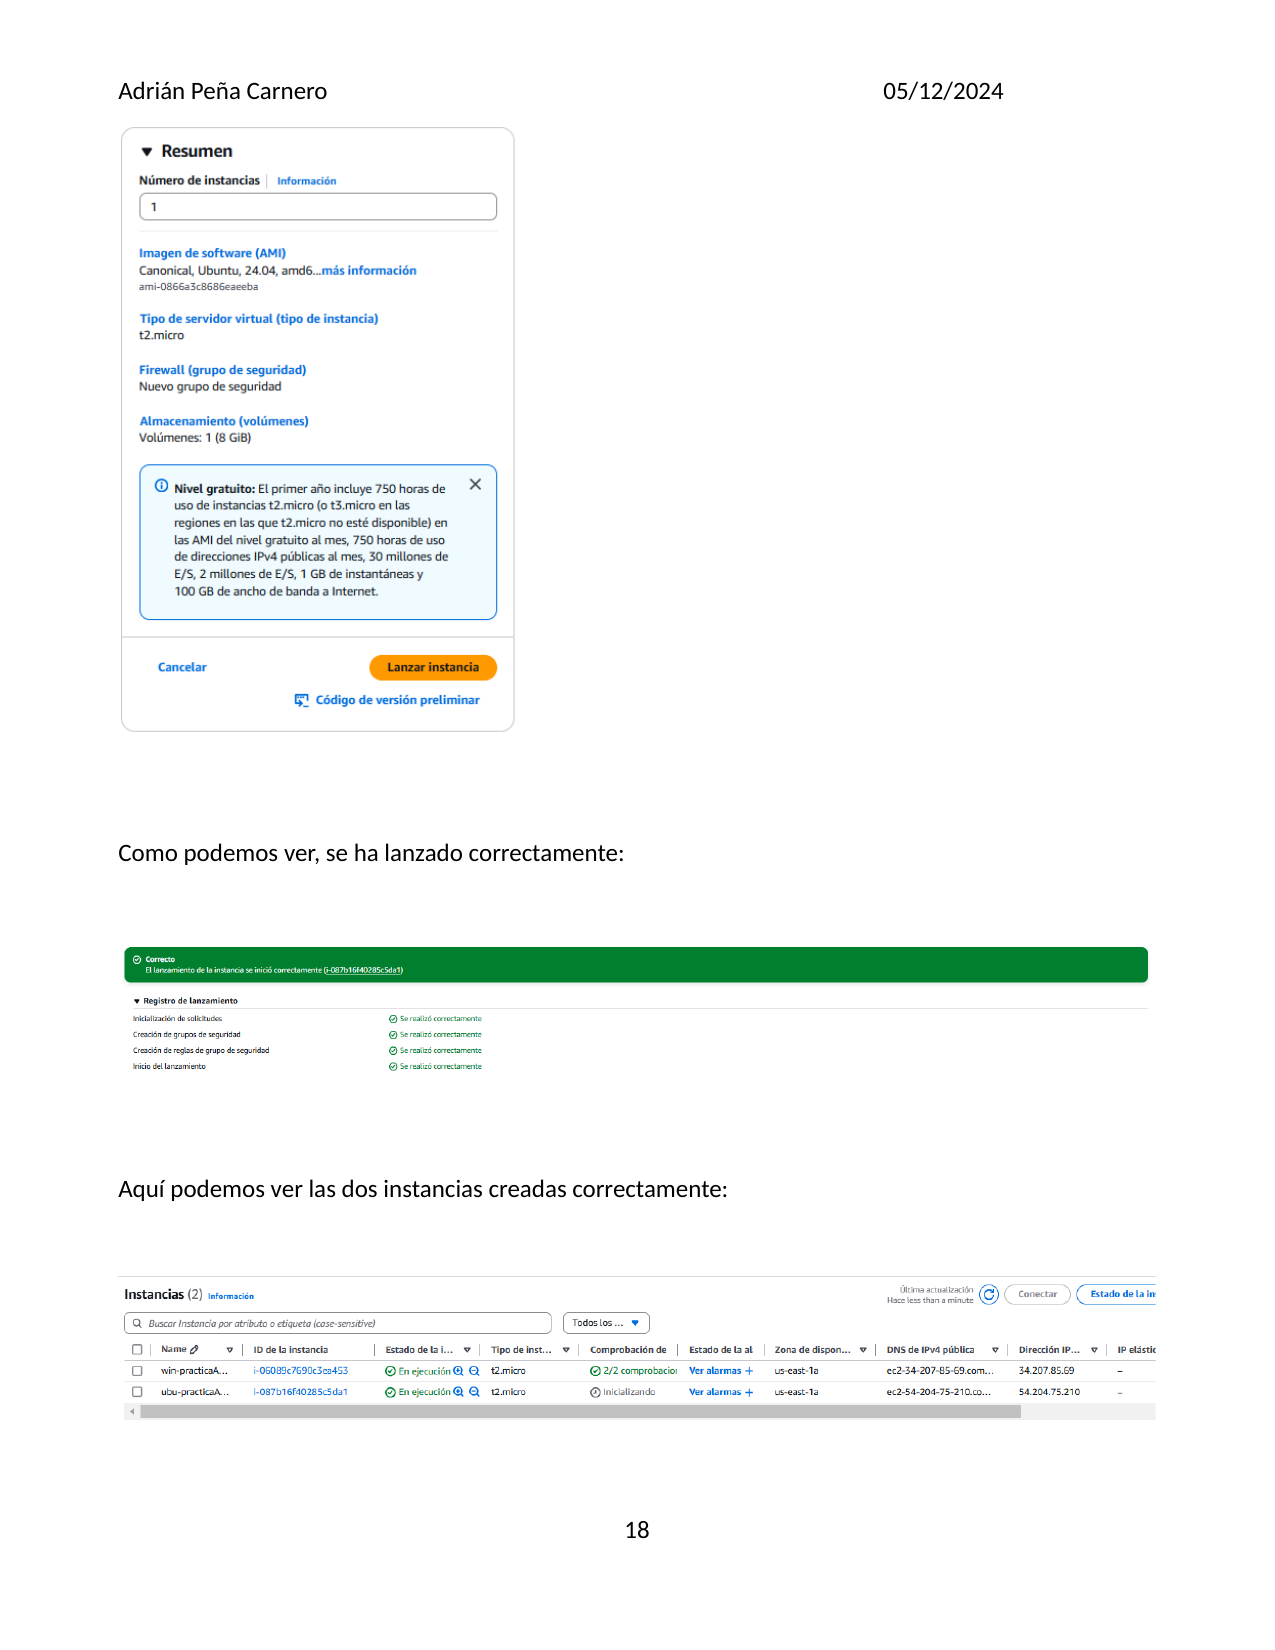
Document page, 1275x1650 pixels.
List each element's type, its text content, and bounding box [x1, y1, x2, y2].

text Como podemos ver, se ha lanzado correctamente: [118, 837, 1156, 868]
picture [118, 1270, 1156, 1476]
text Aquí podemos ver las dos instancias creadas correctamente: [118, 1173, 1156, 1204]
picture [118, 123, 534, 740]
picture [118, 933, 1156, 1076]
